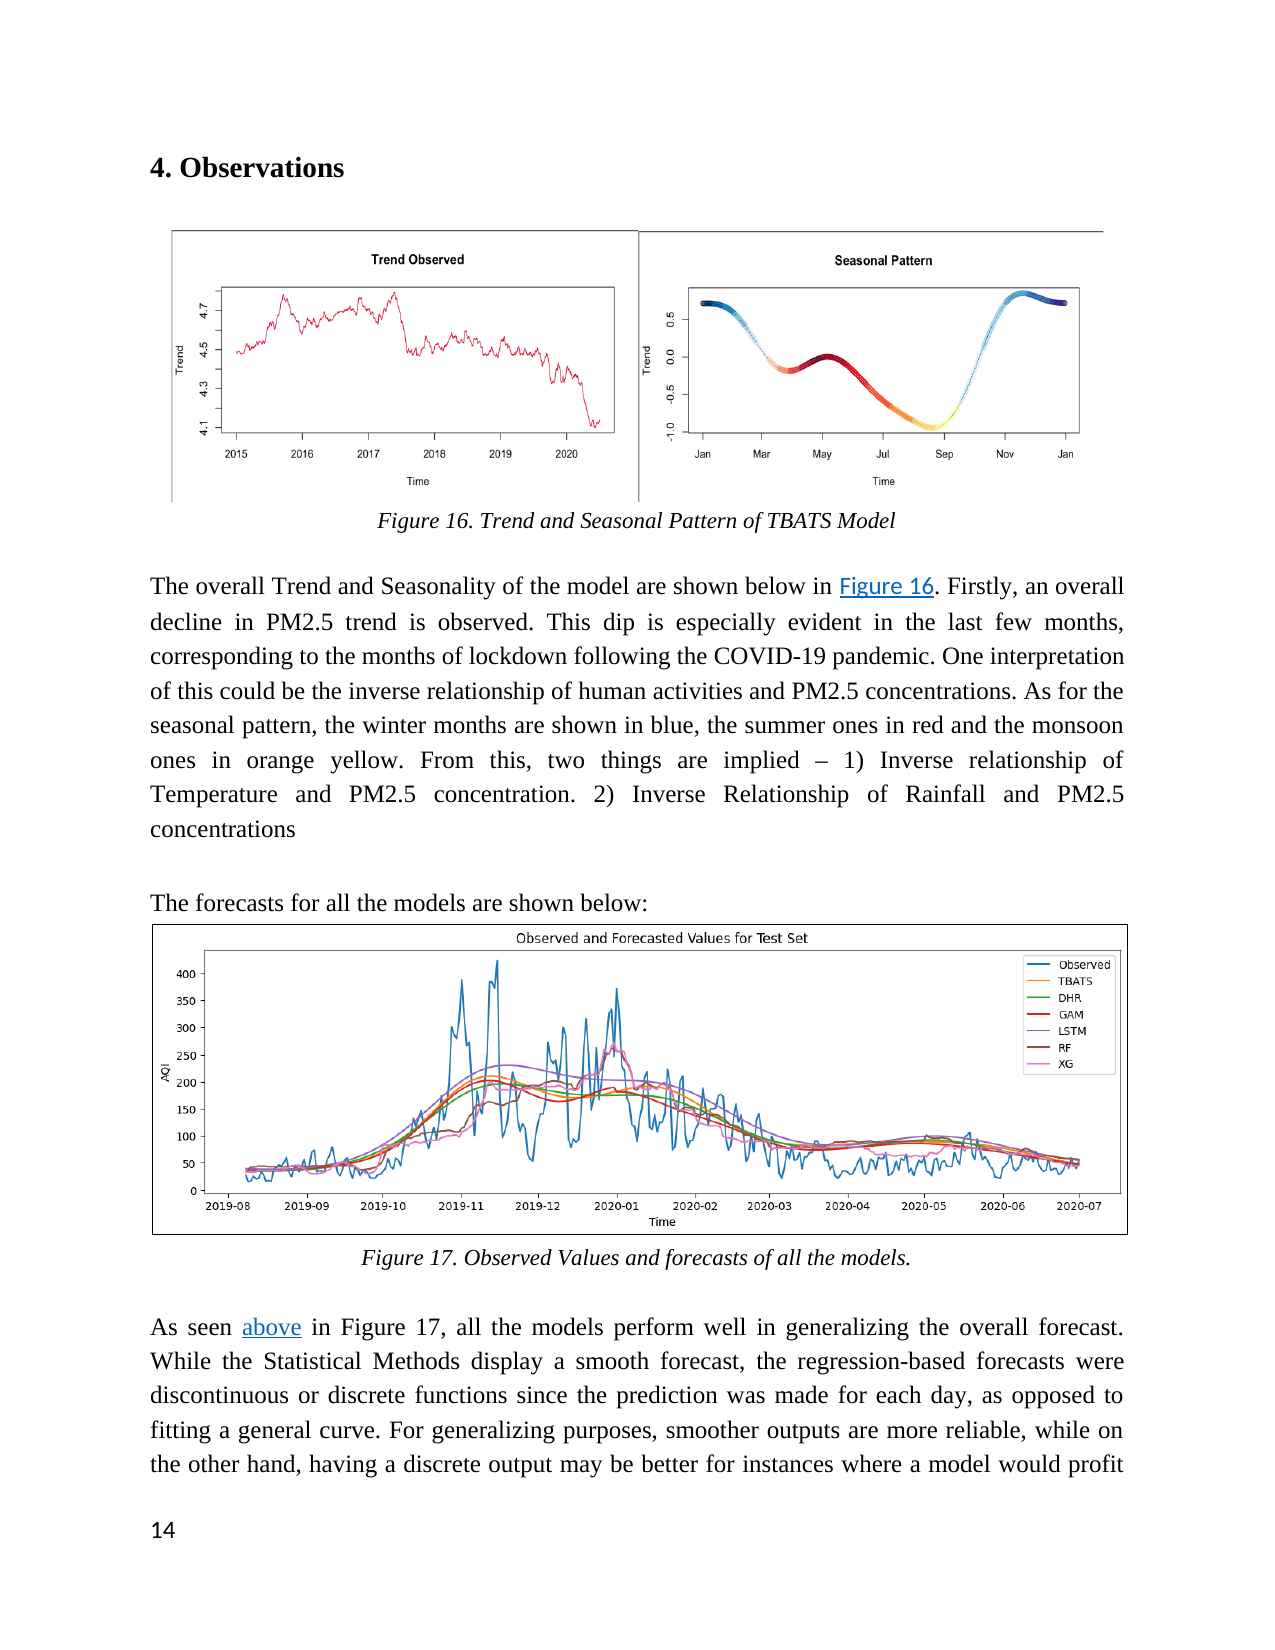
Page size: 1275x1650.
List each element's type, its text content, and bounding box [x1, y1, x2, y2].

text The forecasts for all the models are shown below: [150, 888, 1125, 917]
picture [153, 925, 1127, 1234]
text Figure 16. Trend and Seasonal Pattern of TBATS Model [150, 507, 1125, 534]
text 4. Observations [150, 150, 1125, 183]
text Figure 17. Observed Values and forecasts of all the models. [150, 1243, 1125, 1270]
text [150, 1312, 1125, 1478]
text The overall Trend and Seasonality of the model are shown below in Figure 16. Firstly, an overall decline in PM2.5 trend is observed. This dip is especially evident in the last few months, corresponding to the months of lockdown following the COVID-19 pandemic. One interpretation of this could be the inverse relationship of human activities and PM2.5 concentrations. As for the seasonal pattern, the winter months are shown in blue, the summer ones in red and the monsoon ones in orange yellow. From this, two things are implied – 1) Inverse relationship of Temperature and PM2.5 concentration. 2) Inverse Relationship of Rainfall and PM2.5 concentrations [150, 571, 1125, 842]
